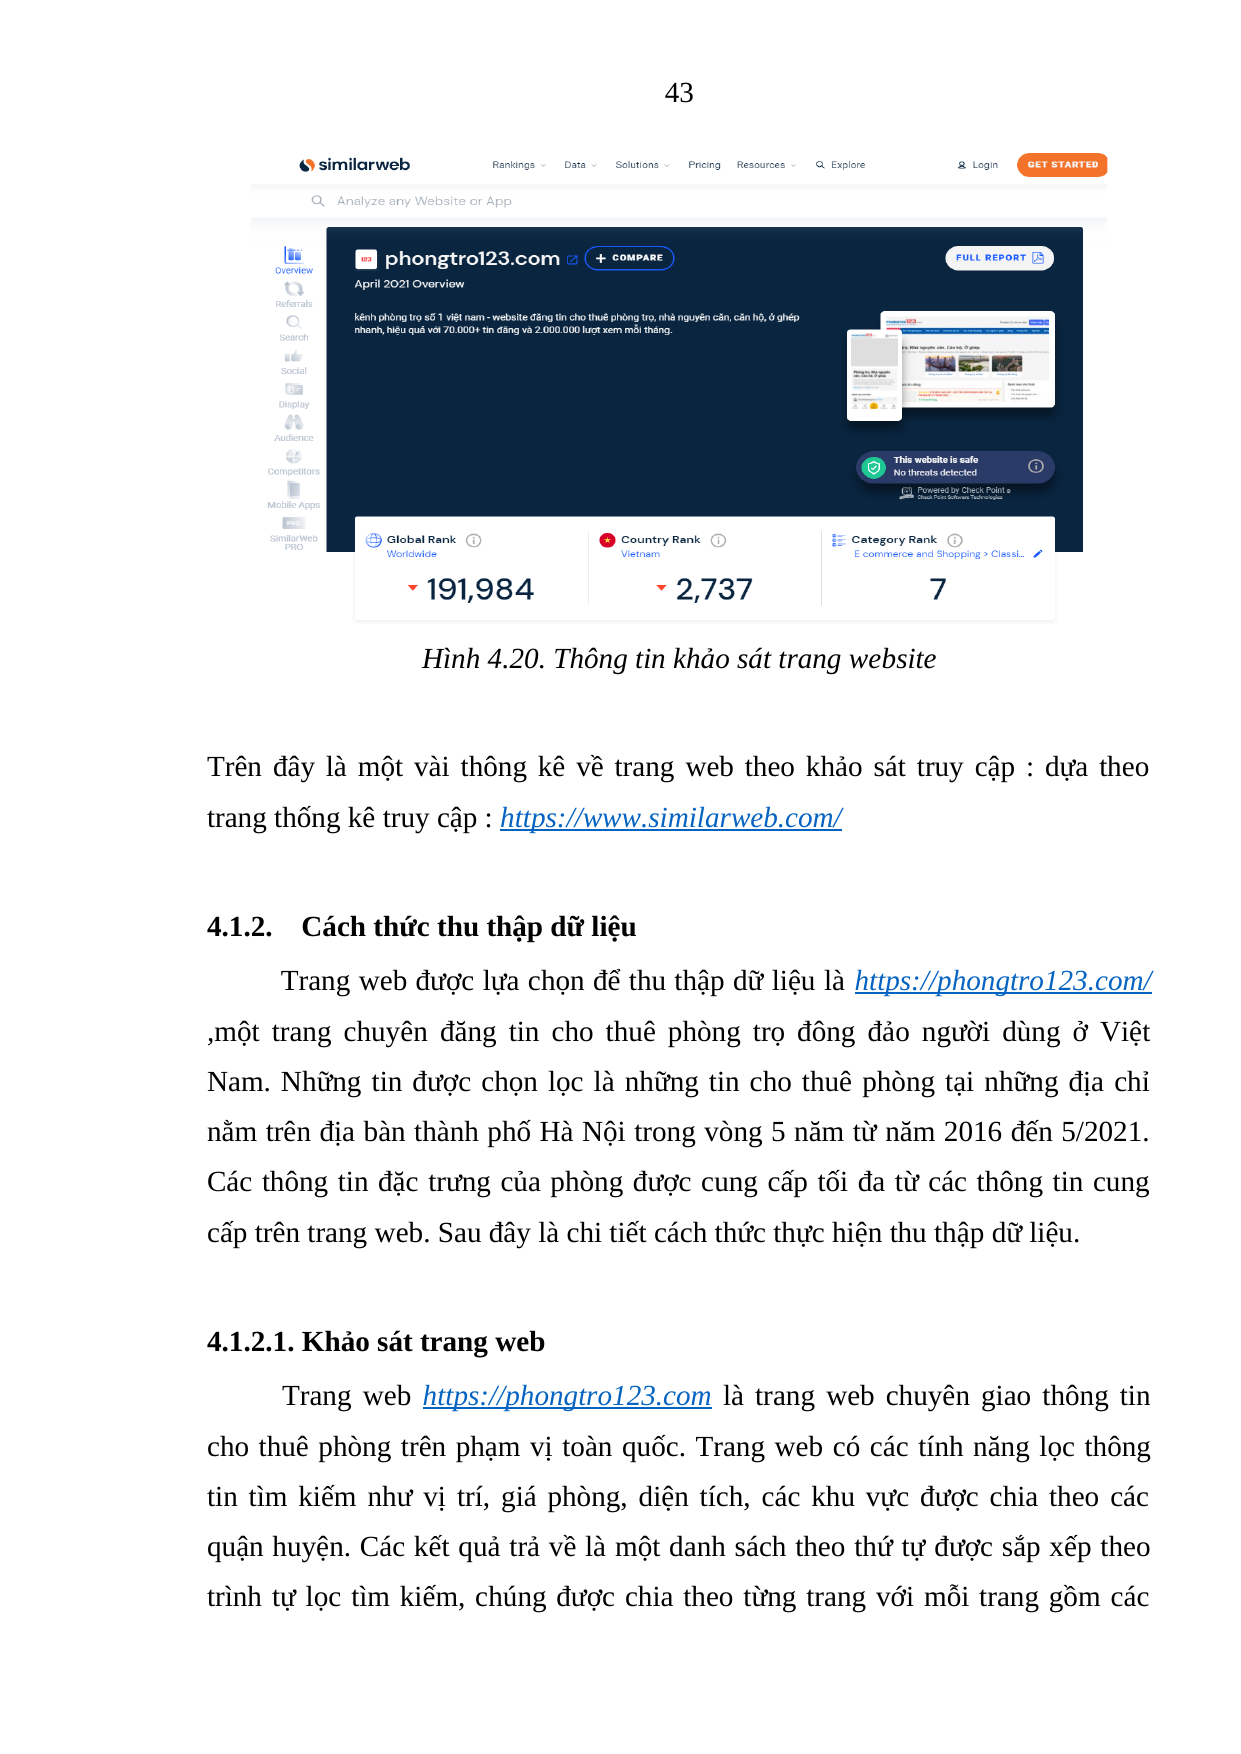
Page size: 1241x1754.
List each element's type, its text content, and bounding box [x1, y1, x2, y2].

picture [251, 147, 1108, 624]
text Trên đây là một vài thông kê về trang web theo khảo sát truy cập : dựa theo trang thống kê truy cập : https://www.similarweb.com/ [207, 749, 1152, 833]
subtitle Cách thức thu thập dữ liệu [207, 909, 1152, 942]
text Hình 4.1. Thông tin khảo sát trang website [207, 641, 1152, 674]
text Trang web được lựa chọn để thu thập dữ liệu là https://phongtro123.com/ ,một trang chuyên đăng tin cho thuê phòng trọ đông đảo người dùng ở Việt Nam. Những tin được chọn lọc là những tin cho thuê phòng tại những địa chỉ nằm trên địa bàn thành phố Hà Nội trong vòng 5 năm từ năm 2016 đến 5/2021. Các thông tin đặc trưng của phòng được cung cấp tối đa từ các thông tin cung cấp trên trang web. Sau đây là chi tiết cách thức thực hiện thu thập dữ liệu. [207, 963, 1152, 1248]
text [207, 1378, 1152, 1613]
subtitle Khảo sát trang web [207, 1324, 1152, 1357]
